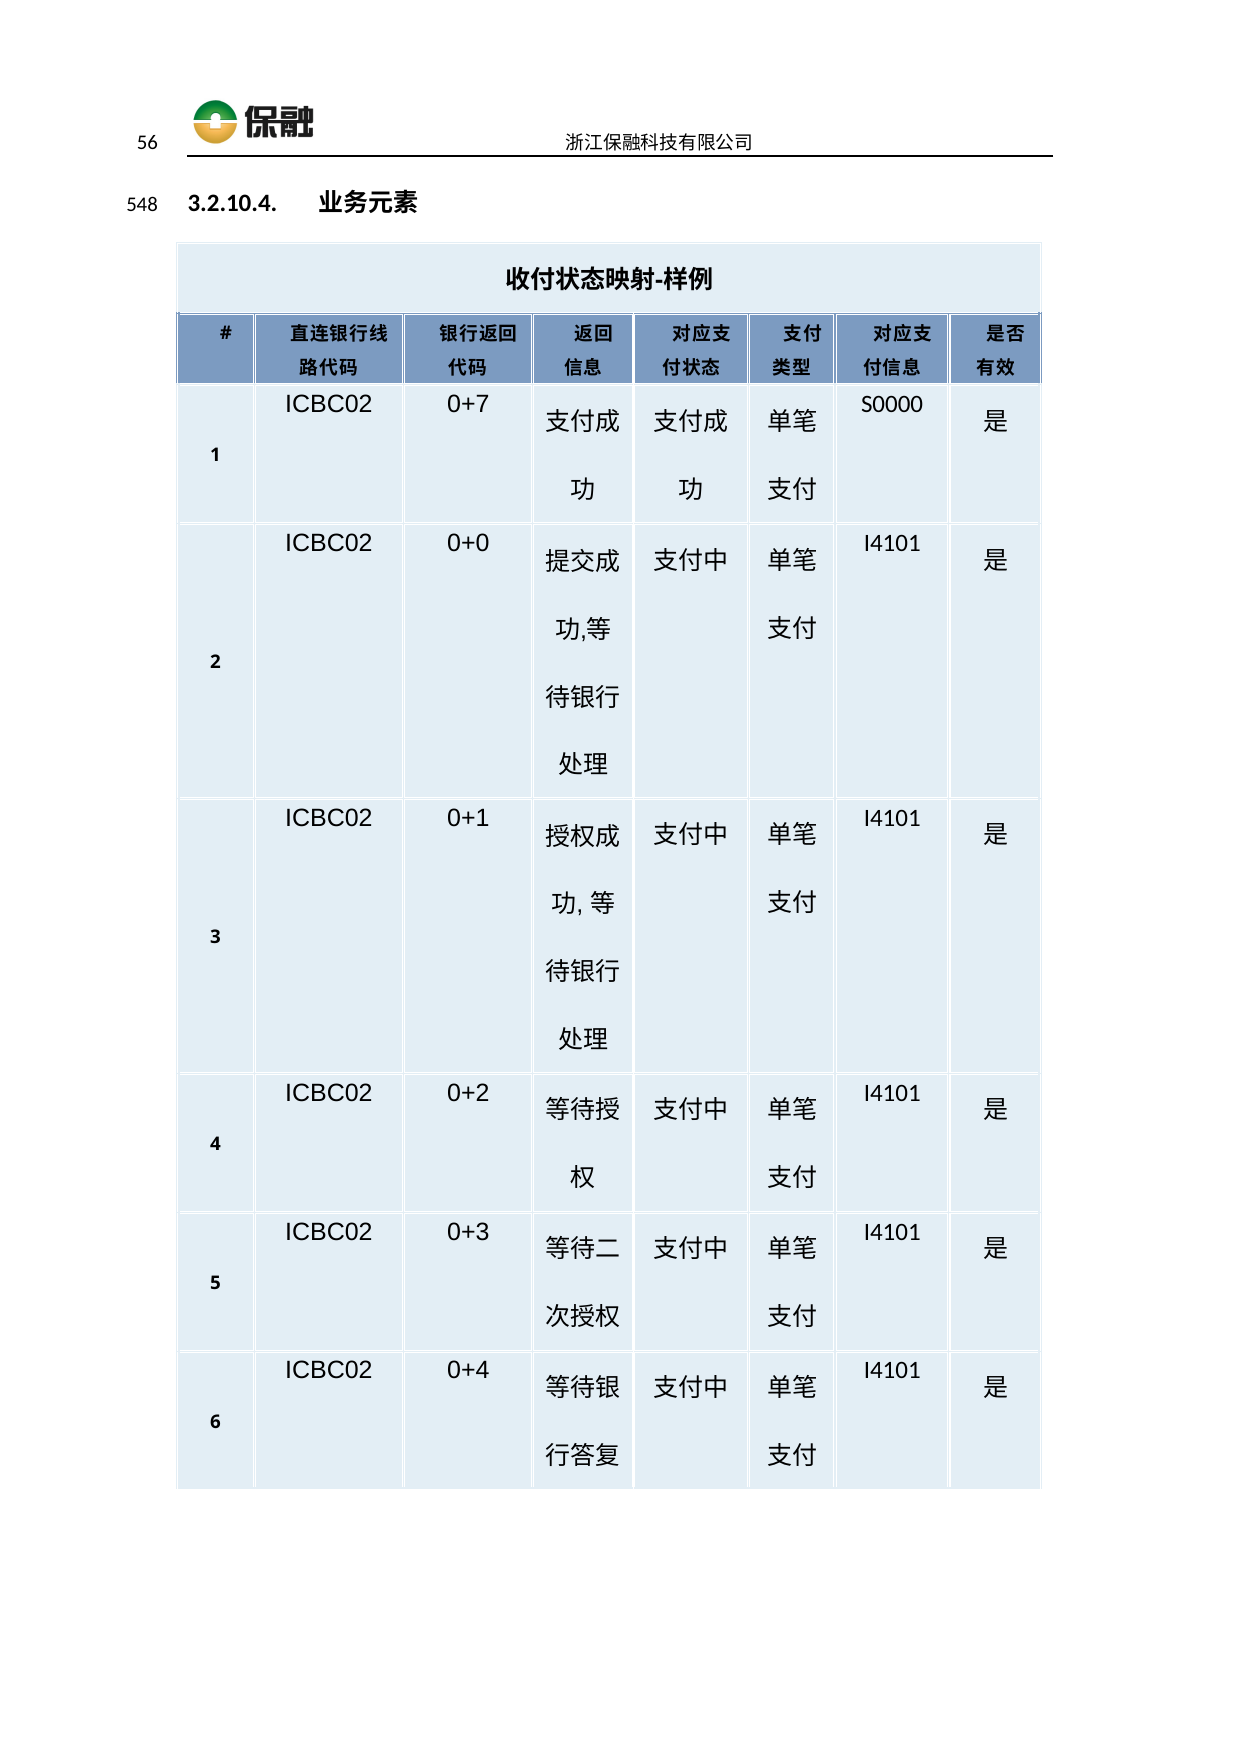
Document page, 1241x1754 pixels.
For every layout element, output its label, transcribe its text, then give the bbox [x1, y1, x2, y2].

table_cell 直连银行线路代码 [256, 315, 402, 383]
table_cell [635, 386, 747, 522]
picture [187, 88, 321, 150]
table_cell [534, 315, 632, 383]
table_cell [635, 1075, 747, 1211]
table_cell 银行返回代码 [405, 315, 531, 383]
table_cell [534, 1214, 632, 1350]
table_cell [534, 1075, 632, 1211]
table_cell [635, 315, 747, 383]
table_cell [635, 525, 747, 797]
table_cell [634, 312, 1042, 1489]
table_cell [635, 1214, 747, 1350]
subtitle 业务元素 [187, 167, 1053, 235]
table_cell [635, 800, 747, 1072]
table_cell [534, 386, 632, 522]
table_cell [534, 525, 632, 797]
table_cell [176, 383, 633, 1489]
table_header 收付状态映射-样例 [178, 244, 1040, 312]
table_cell # [176, 312, 254, 383]
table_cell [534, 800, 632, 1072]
